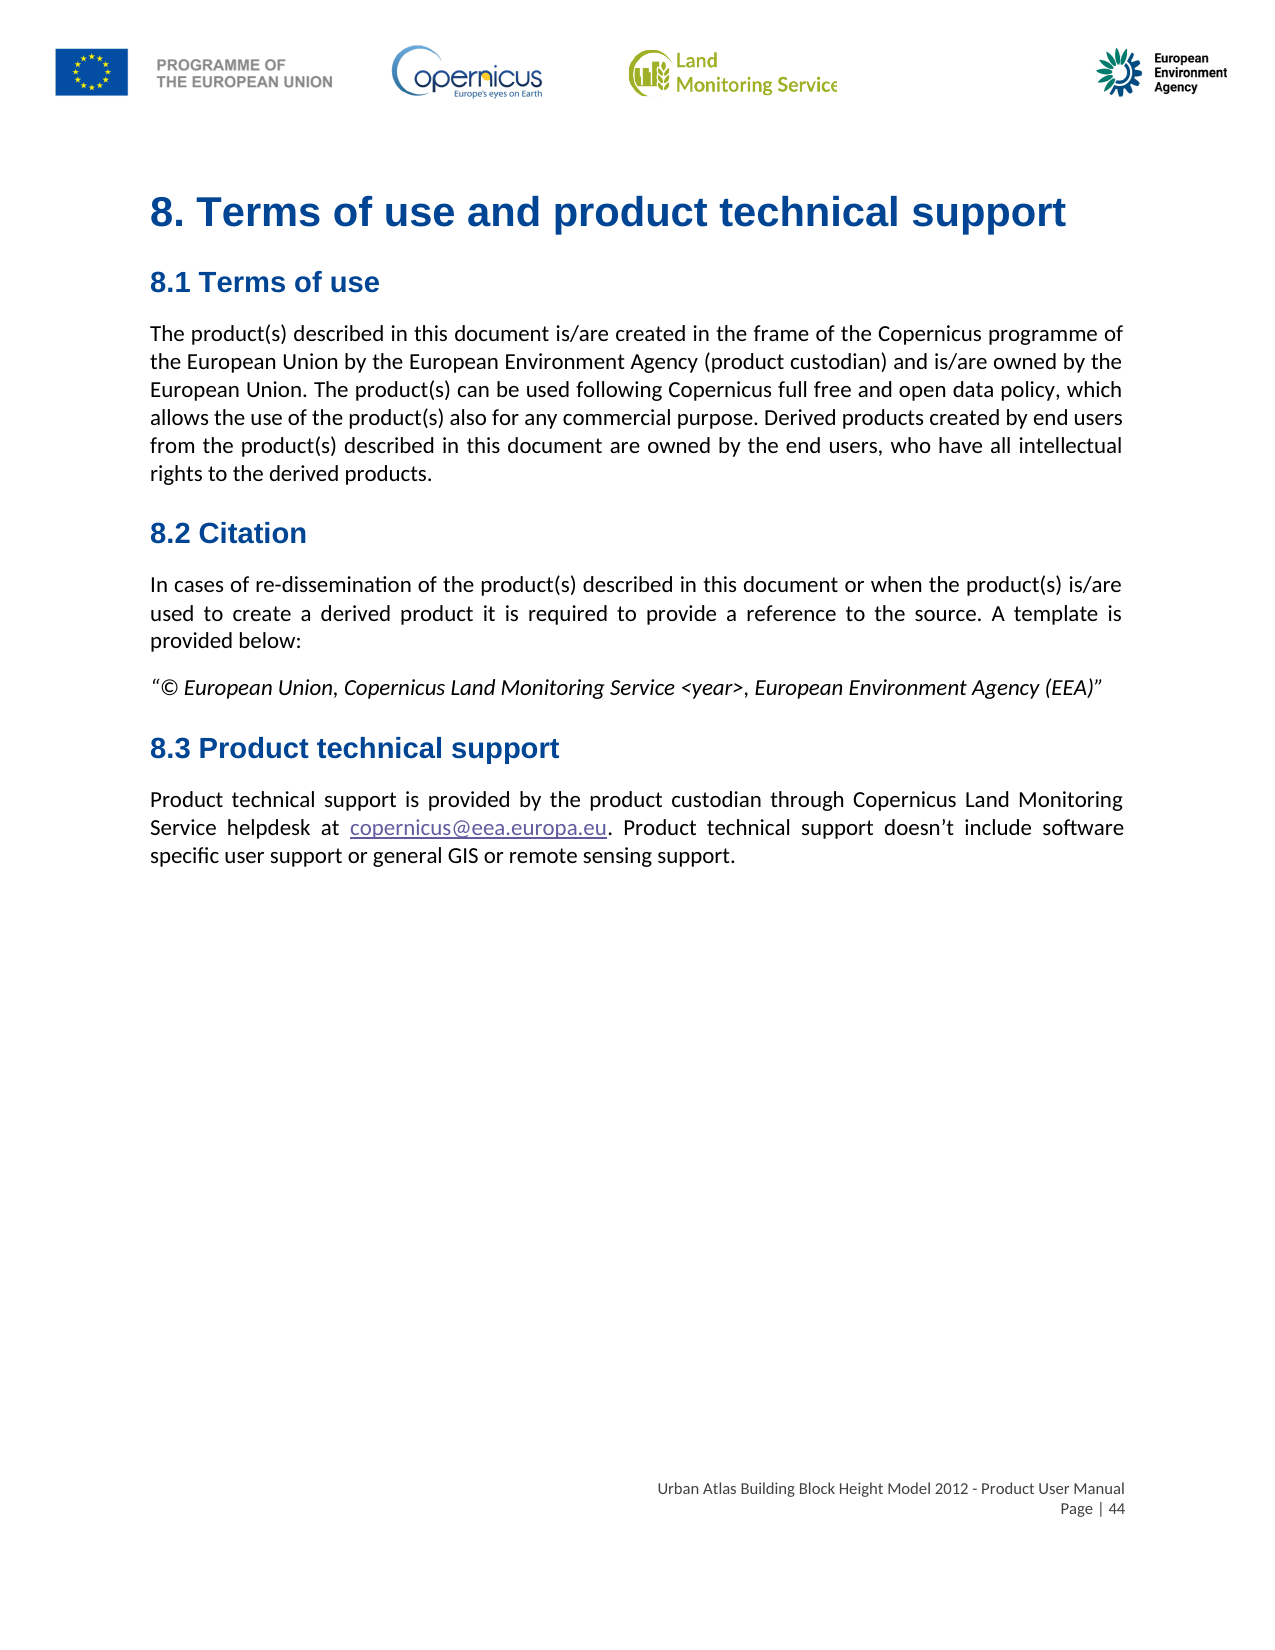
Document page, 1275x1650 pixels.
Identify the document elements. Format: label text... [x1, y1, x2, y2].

text In cases of re-dissemination of the product(s) described in this document or when the product(s) is/are used to create a derived product it is required to provide a reference to the source. A template is provided below: [150, 571, 1125, 655]
text “© European Union, Copernicus Land Monitoring Service <year>, European Environment Agency (EEA)” [150, 673, 1125, 701]
subtitle 8. Terms of use and product technical support [150, 187, 1125, 235]
text Product technical support is provided by the product custodian through Copernicus Land Monitoring Service helpdesk at copernicus@eea.europa.eu. Product technical support doesn’t include software specific user support or general GIS or remote sensing support. [150, 785, 1125, 869]
subtitle 8.1 Terms of use [150, 264, 1125, 298]
picture [628, 50, 837, 97]
subtitle 8.3 Product technical support [150, 731, 1125, 764]
picture [1094, 46, 1228, 97]
text The product(s) described in this document is/are created in the frame of the Copernicus programme of the European Union by the European Environment Agency (product custodian) and is/are owned by the European Union. The product(s) can be used following Copernicus full free and open data policy, which allows the use of the product(s) also for any commercial purpose. Derived products created by end users from the product(s) described in this document are owned by the end users, who have all intellectual rights to the derived products. [150, 319, 1125, 487]
picture [29, 21, 351, 124]
subtitle 8.2 Citation [150, 516, 1125, 550]
picture [371, 15, 560, 130]
